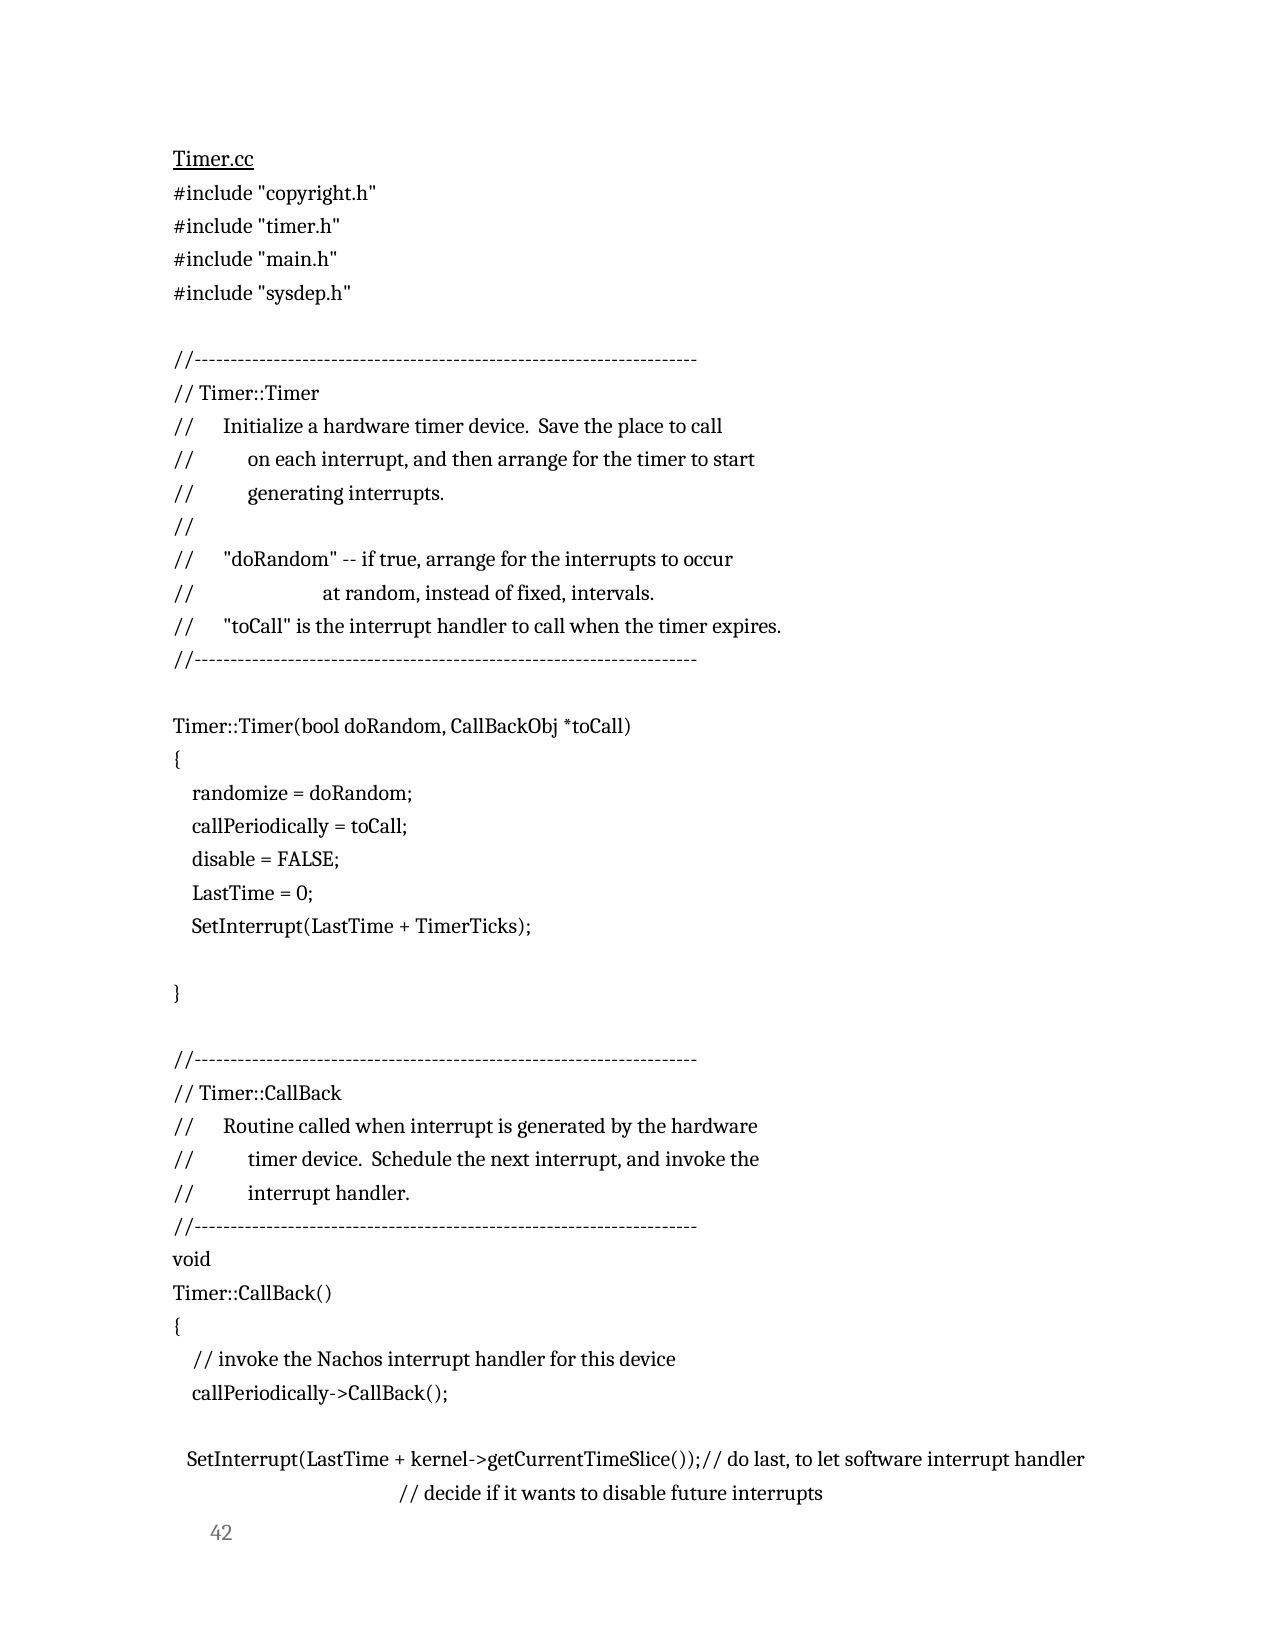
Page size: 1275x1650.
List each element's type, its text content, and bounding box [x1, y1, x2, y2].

text SetInterrupt(LastTime + TimerTicks); [173, 917, 1103, 937]
text //---------------------------------------------------------------------- [173, 1050, 1103, 1071]
text //---------------------------------------------------------------------- [173, 1217, 1103, 1237]
text // Routine called when interrupt is generated by the hardware [173, 1117, 1103, 1137]
text randomize = doRandom; [173, 783, 1103, 804]
text callPeriodically->CallBack(); [173, 1383, 1103, 1404]
text // Timer::Timer [173, 383, 1103, 404]
text // "doRandom" -- if true, arrange for the interrupts to occur [173, 550, 1103, 571]
text //---------------------------------------------------------------------- [173, 350, 1103, 371]
text Timer.cc [173, 150, 1103, 171]
text // Initialize a hardware timer device. Save the place to call [173, 417, 1103, 437]
text #include "sysdep.h" [173, 283, 1103, 304]
text SetInterrupt(LastTime + kernel->getCurrentTimeSlice());// do last, to let software interrupt handler [173, 1450, 1103, 1471]
text // [173, 517, 1103, 537]
text // generating interrupts. [173, 483, 1103, 504]
text void [173, 1250, 1103, 1271]
text // on each interrupt, and then arrange for the timer to start [173, 450, 1103, 471]
text callPeriodically = toCall; [173, 817, 1103, 837]
text // decide if it wants to disable future interrupts [173, 1483, 1103, 1504]
text #include "main.h" [173, 250, 1103, 271]
text // Timer::CallBack [173, 1083, 1103, 1104]
text Timer::CallBack() [173, 1283, 1103, 1304]
text Timer::Timer(bool doRandom, CallBackObj *toCall) [173, 717, 1103, 737]
text #include "timer.h" [173, 217, 1103, 237]
text { [173, 1317, 1103, 1337]
text LastTime = 0; [173, 883, 1103, 904]
text } [173, 983, 1103, 1004]
text // "toCall" is the interrupt handler to call when the timer expires. [173, 617, 1103, 637]
text { [173, 750, 1103, 771]
text // invoke the Nachos interrupt handler for this device [173, 1350, 1103, 1371]
text disable = FALSE; [173, 850, 1103, 871]
text #include "copyright.h" [173, 183, 1103, 204]
text // interrupt handler. [173, 1183, 1103, 1204]
text //---------------------------------------------------------------------- [173, 650, 1103, 671]
text // at random, instead of fixed, intervals. [173, 583, 1103, 604]
text // timer device. Schedule the next interrupt, and invoke the [173, 1150, 1103, 1171]
